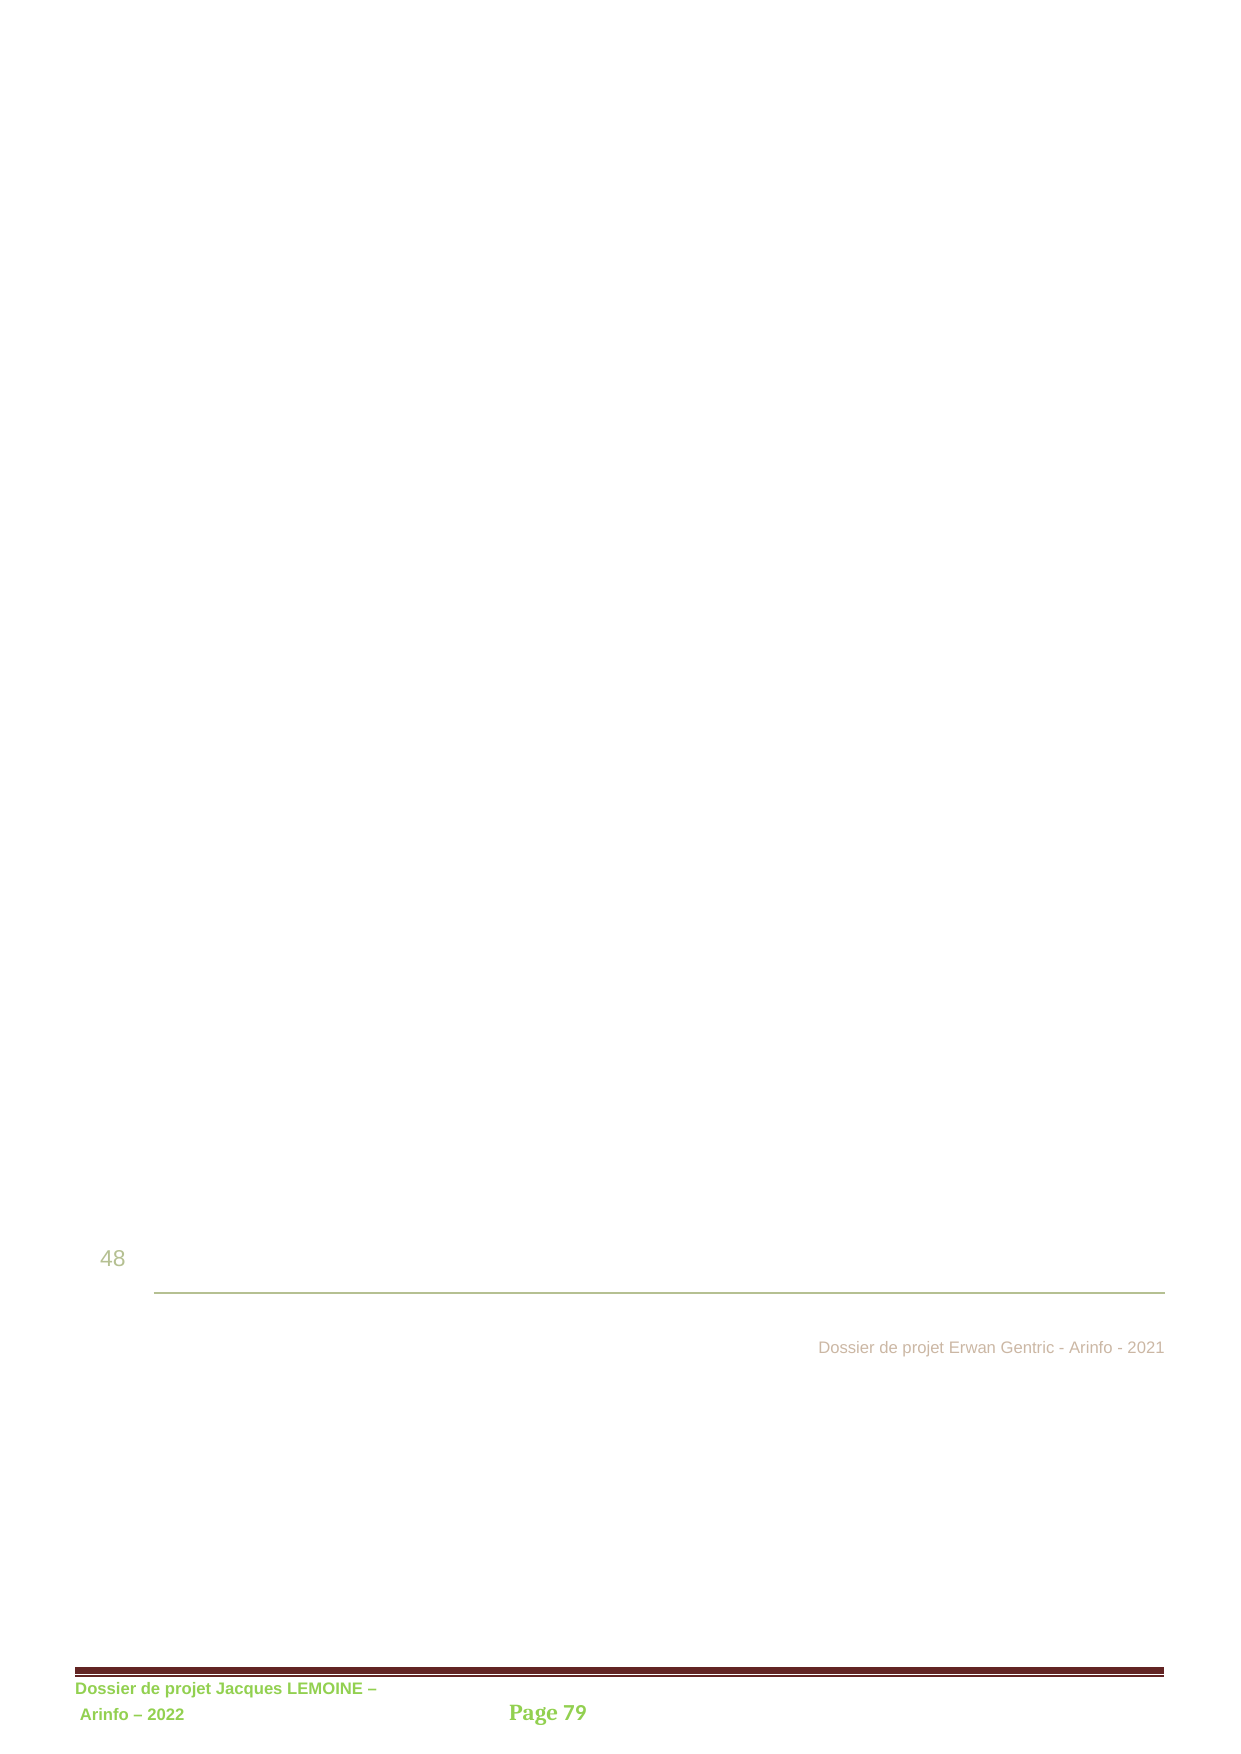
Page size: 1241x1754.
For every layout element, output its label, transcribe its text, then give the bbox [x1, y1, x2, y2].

text Dossier de projet Erwan Gentric - Arinfo - 2021 [75, 1338, 1164, 1357]
text 48 [100, 1245, 1164, 1272]
